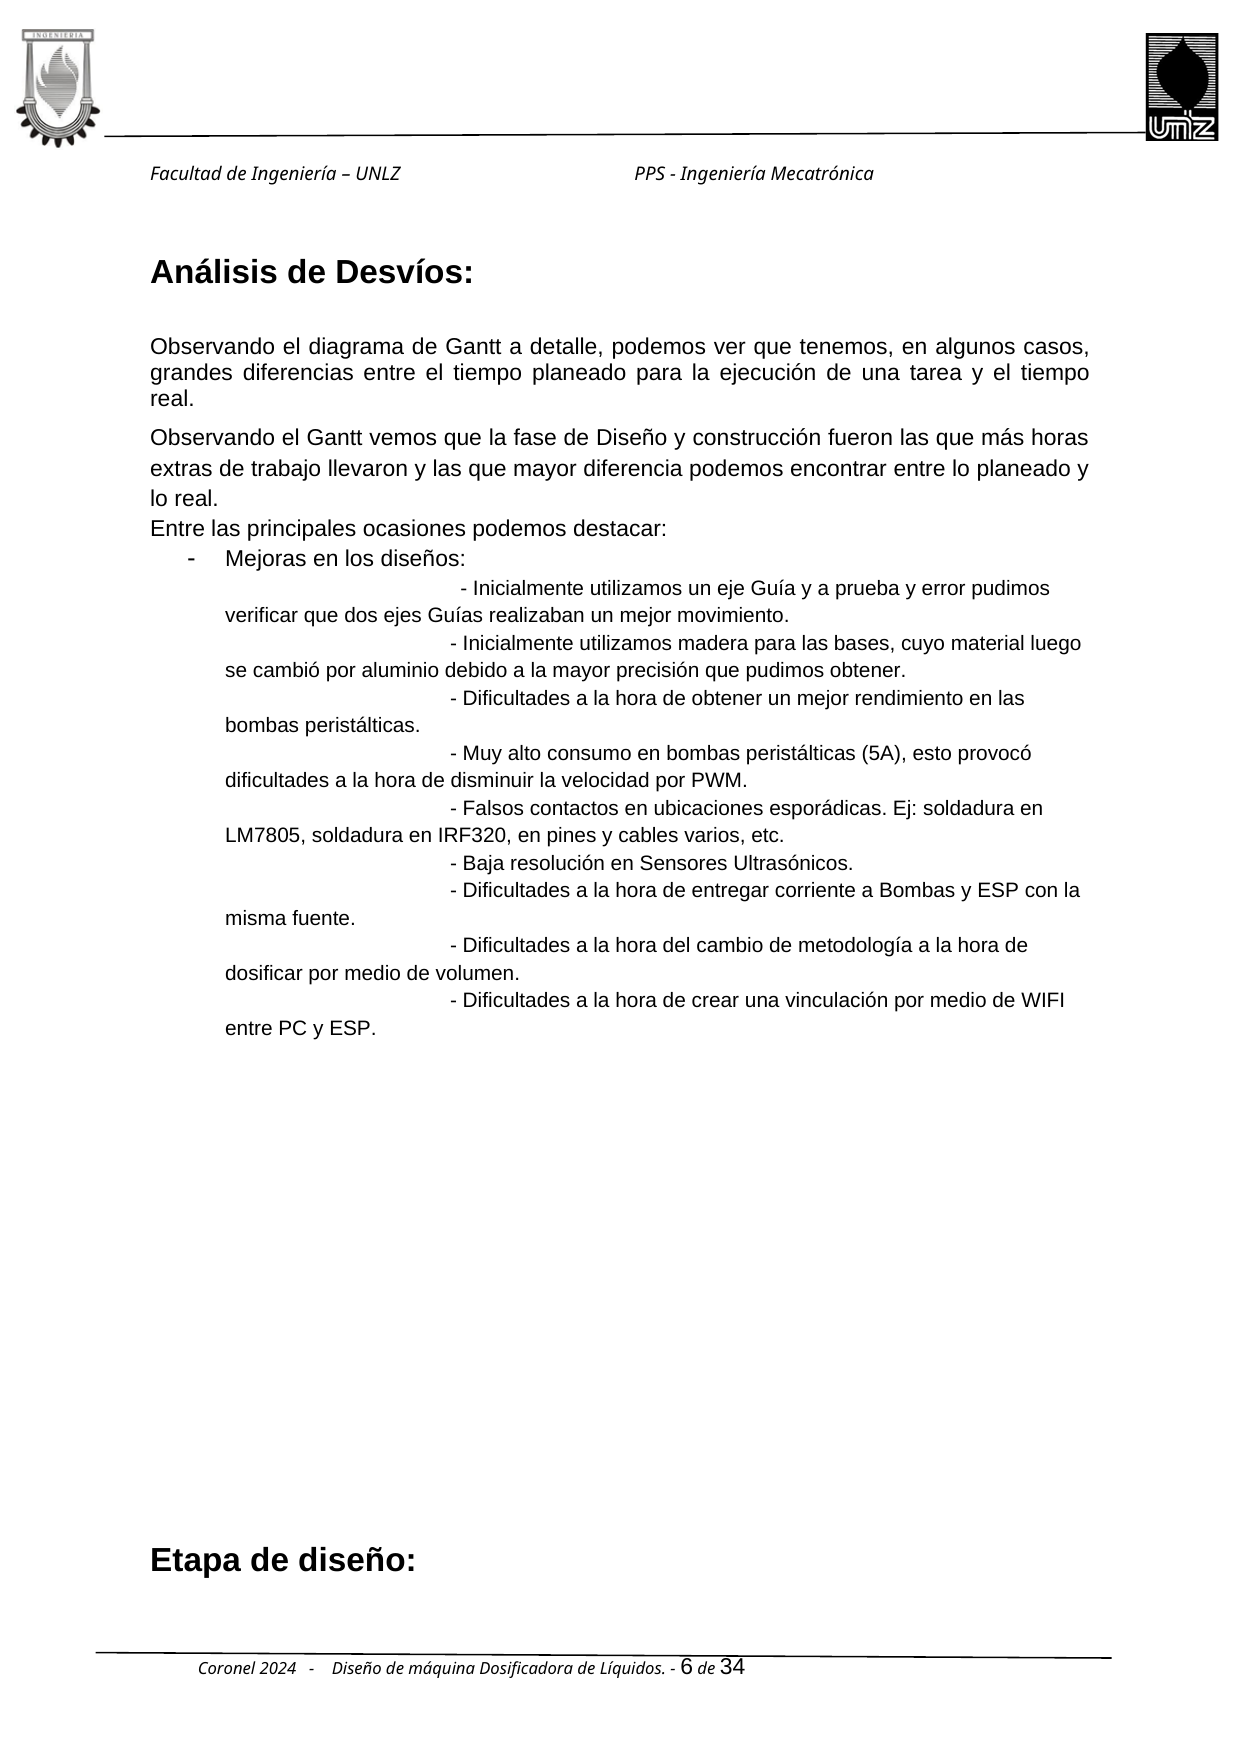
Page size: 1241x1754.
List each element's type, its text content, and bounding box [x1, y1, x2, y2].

picture [14, 25, 104, 150]
text - Inicialmente utilizamos un eje Guía y a prueba y error pudimos verificar que dos ejes Guías realizaban un mejor movimiento. [225, 575, 1090, 627]
text - Dificultades a la hora de obtener un mejor rendimiento en las bombas peristálticas. [225, 685, 1090, 737]
text - Dificultades a la hora de entregar corriente a Bombas y ESP con la misma fuente. [225, 878, 1090, 929]
text - Falsos contactos en ubicaciones esporádicas. Ej: soldadura en LM7805, soldadura en IRF320, en pines y cables varios, etc. [225, 795, 1090, 847]
subtitle Etapa de diseño: [150, 1541, 1090, 1579]
text - Dificultades a la hora de crear una vinculación por medio de WIFI entre PC y ESP. [225, 988, 1090, 1039]
subtitle Observando el diagrama de Gantt a detalle, podemos ver que tenemos, en algunos casos, grandes diferencias entre el tiempo planeado para la ejecución de una tarea y el tiempo real. [150, 333, 1090, 412]
text - Baja resolución en Sensores Ultrasónicos. [225, 850, 1090, 874]
list Mejoras en los diseños: [187, 545, 1090, 571]
text Observando el Gantt vemos que la fase de Diseño y construcción fueron las que más horas extras de trabajo llevaron y las que mayor diferencia podemos encontrar entre lo planeado y lo real. [150, 424, 1090, 511]
text - Inicialmente utilizamos madera para las bases, cuyo material luego se cambió por aluminio debido a la mayor precisión que pudimos obtener. [225, 630, 1090, 682]
text - Dificultades a la hora del cambio de metodología a la hora de dosificar por medio de volumen. [225, 933, 1090, 984]
subtitle Análisis de Desvíos: [150, 253, 1090, 291]
text - Muy alto consumo en bombas peristálticas (5A), esto provocó dificultades a la hora de disminuir la velocidad por PWM. [225, 740, 1090, 792]
text Entre las principales ocasiones podemos destacar: [150, 515, 1090, 541]
picture [1126, 33, 1234, 141]
